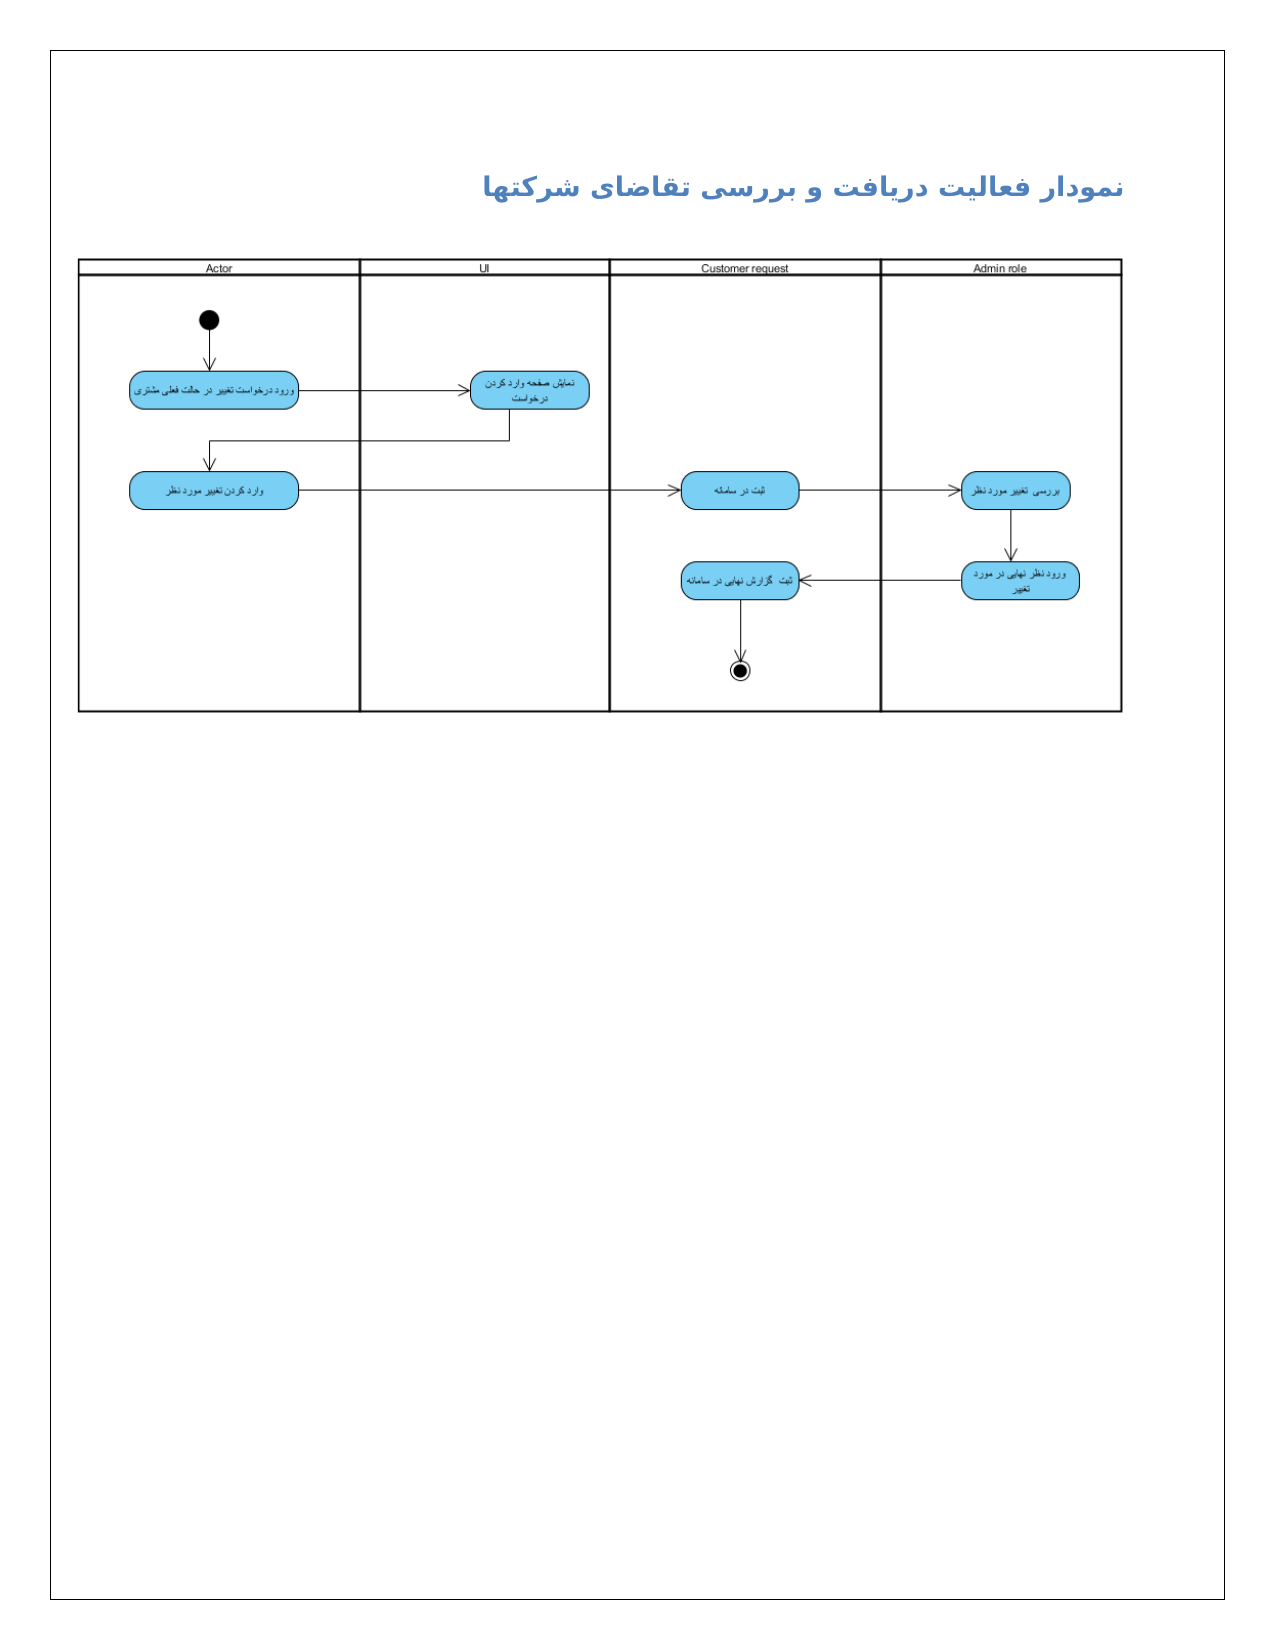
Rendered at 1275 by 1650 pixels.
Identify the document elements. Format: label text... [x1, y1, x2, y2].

picture [77, 258, 1125, 715]
subtitle نمودار فعالیت دریافت و بررسی تقاضای شرکتها [150, 171, 1125, 202]
